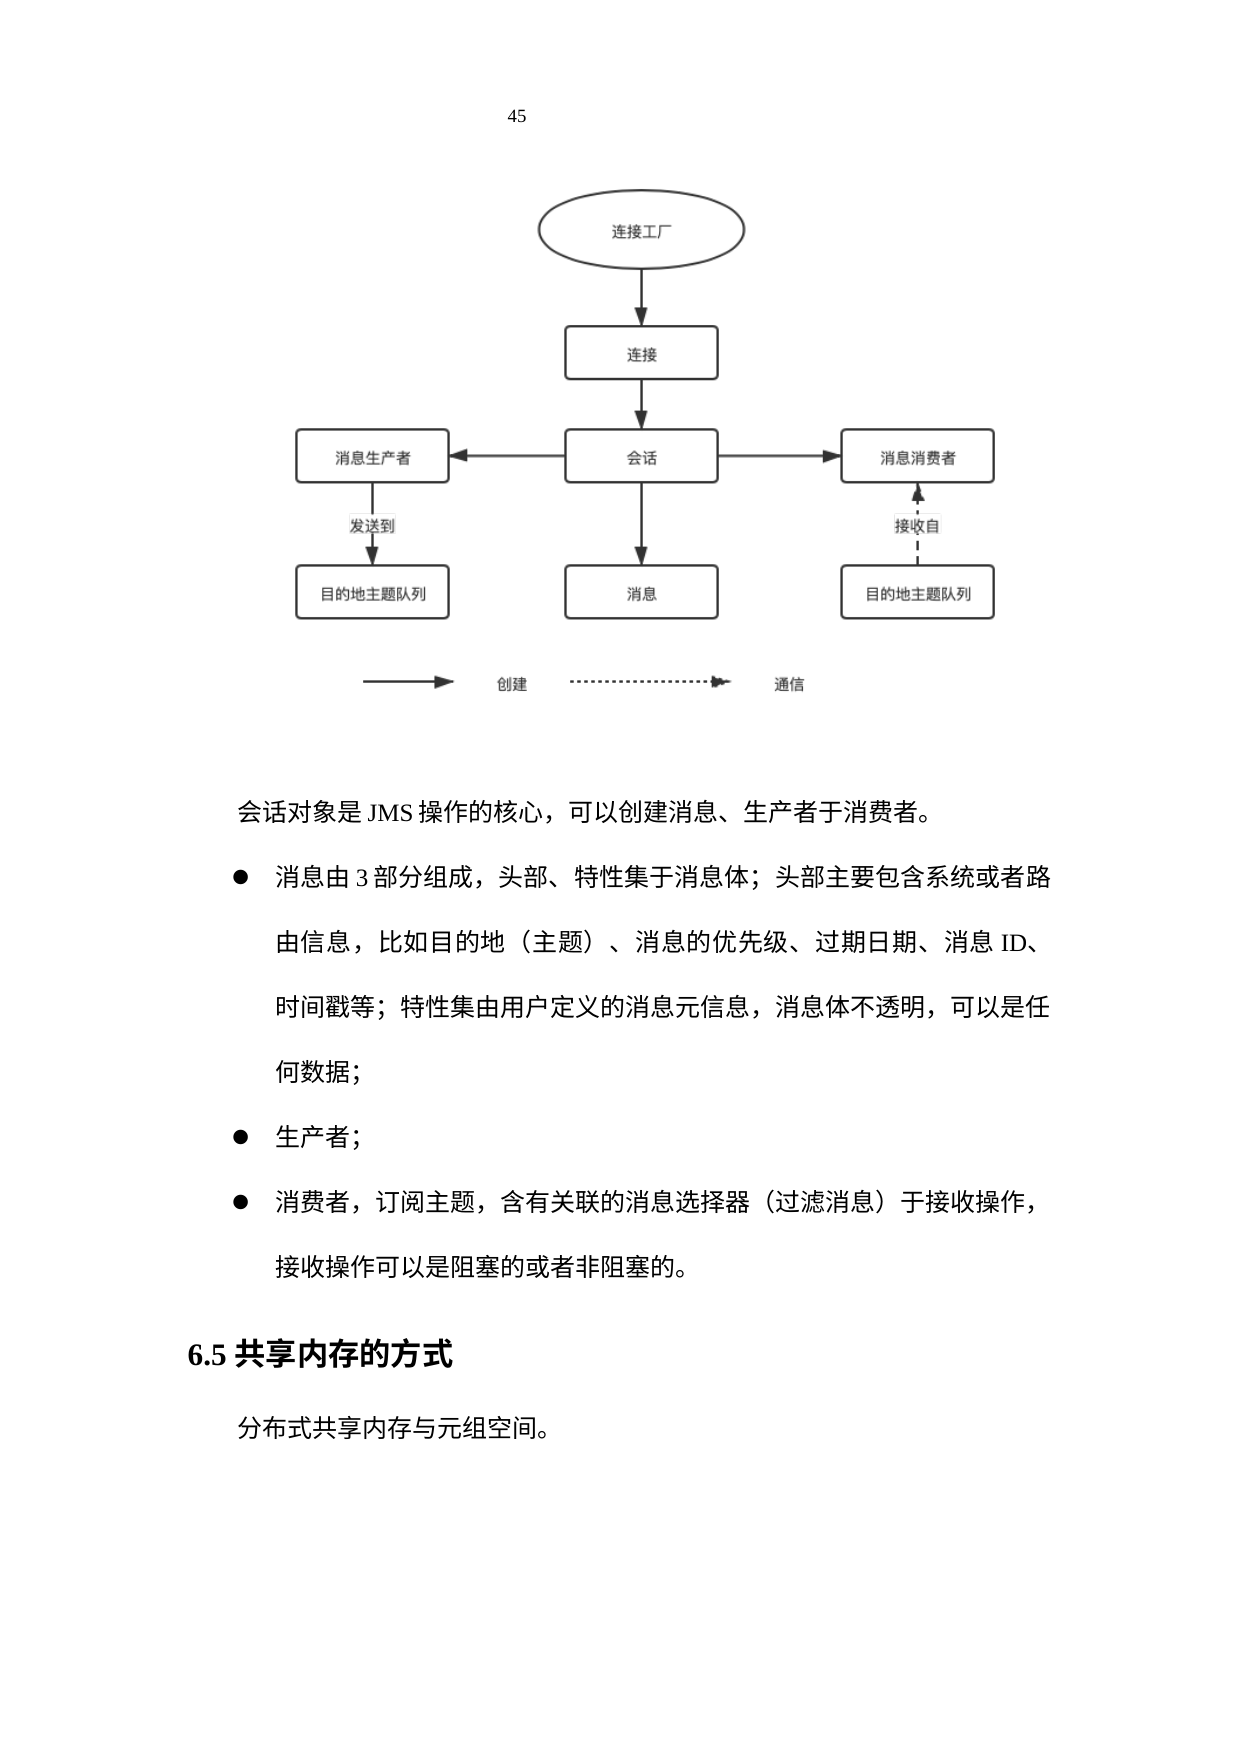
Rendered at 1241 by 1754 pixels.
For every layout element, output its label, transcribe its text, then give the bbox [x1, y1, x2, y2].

list 消息由3部分组成，头部、特性集于消息体；头部主要包含系统或者路由信息，比如目的地（主题）、消息的优先级、过期日期、消息ID、时间戳等；特性集由用户定义的消息元信息，消息体不透明，可以是任何数据； [231, 844, 1053, 1104]
subtitle 6.5 共享内存的方式 [187, 1320, 1053, 1385]
list 生产者； [231, 1104, 1053, 1169]
text 会话对象是JMS操作的核心，可以创建消息、生产者于消费者。 [187, 779, 1053, 844]
list 消费者，订阅主题，含有关联的消息选择器（过滤消息）于接收操作，接收操作可以是阻塞的或者非阻塞的。 [231, 1169, 1053, 1299]
picture [217, 162, 1023, 752]
text 分布式共享内存与元组空间。 [187, 1396, 1053, 1461]
